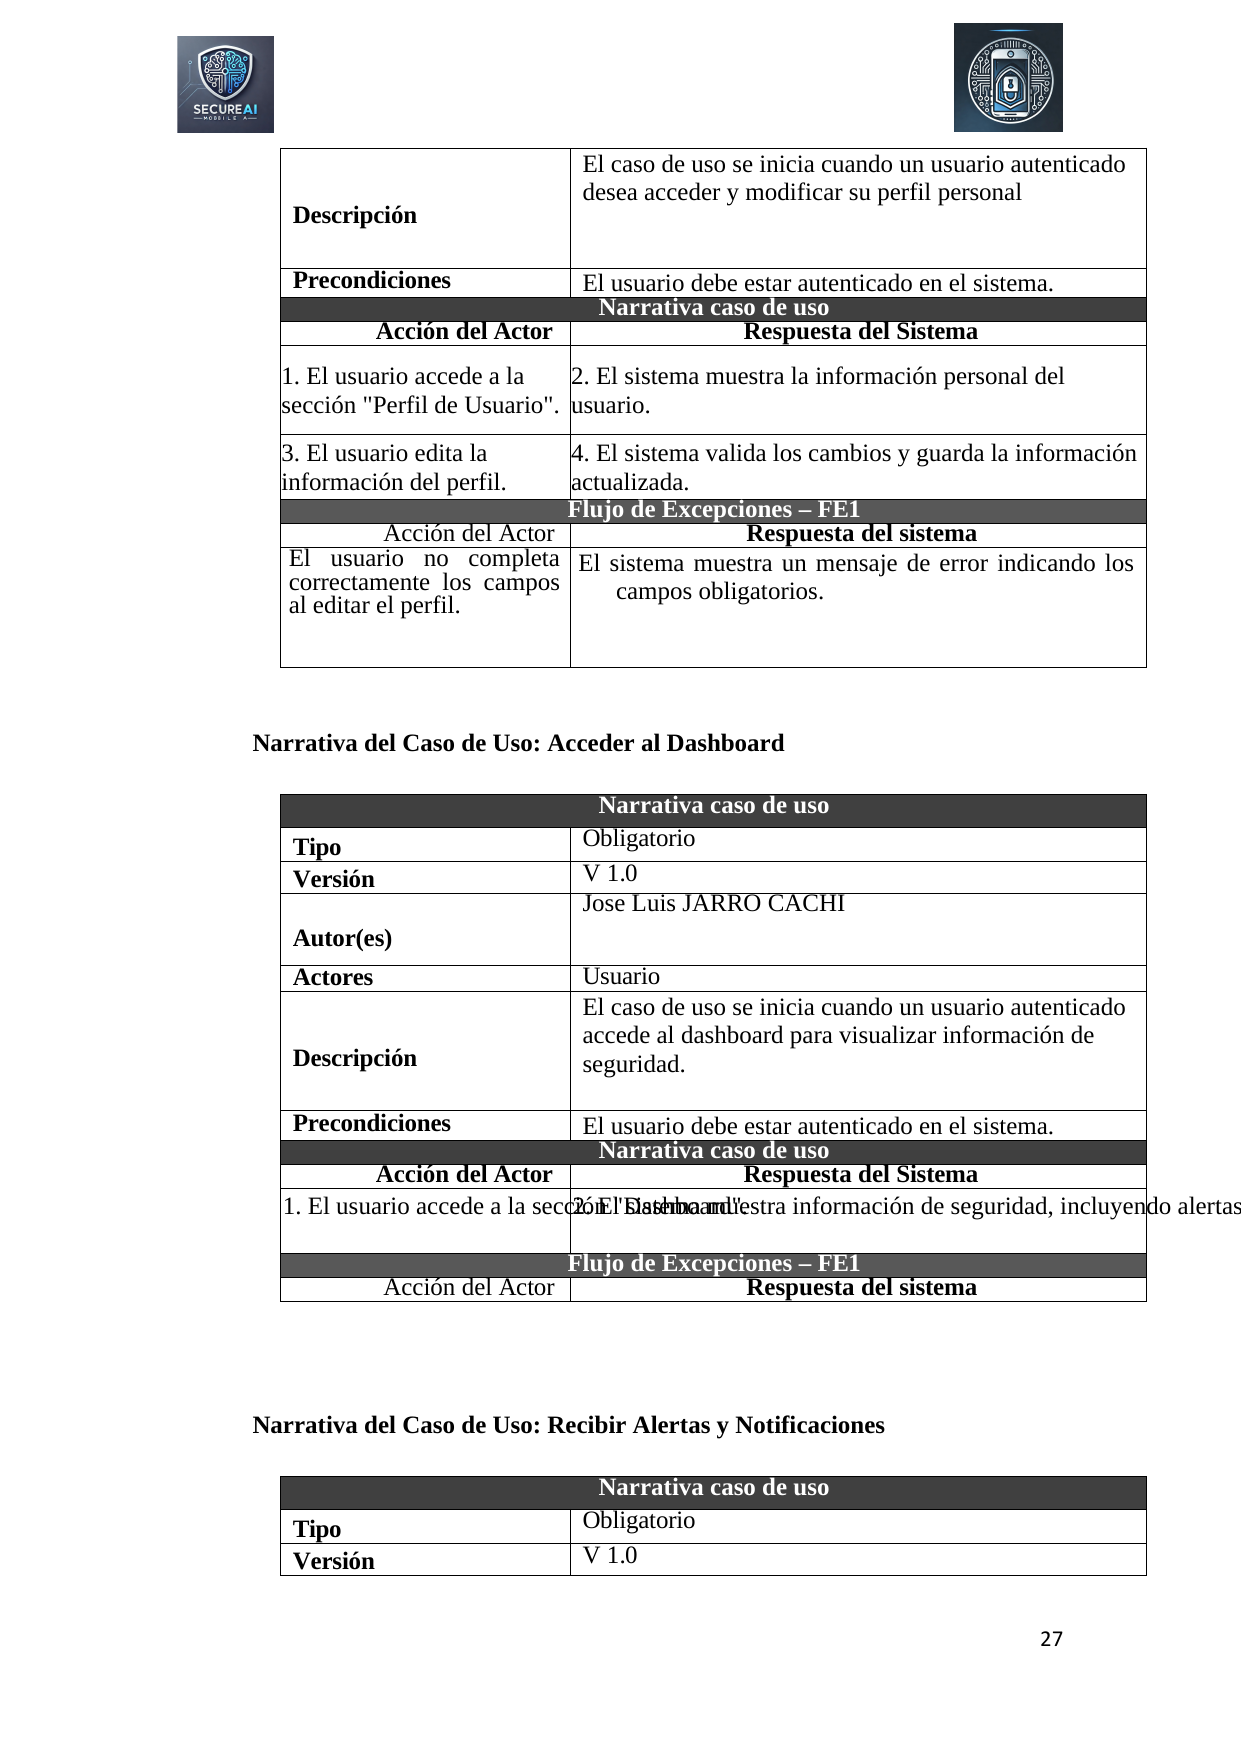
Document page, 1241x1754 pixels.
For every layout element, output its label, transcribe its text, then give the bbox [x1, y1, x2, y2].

table_cell Acción del Actor [281, 524, 570, 547]
table_cell El usuario debe estar autenticado en el sistema. [571, 1111, 1146, 1140]
table_cell Respuesta del Sistema [571, 1165, 1146, 1188]
table_cell Respuesta del sistema [571, 1278, 1146, 1301]
table_cell [281, 1189, 570, 1253]
table_cell [571, 1189, 1146, 1253]
table_cell Respuesta del Sistema [571, 322, 1146, 345]
table_cell V 1.0 [571, 862, 1146, 893]
table_cell Actores [281, 966, 570, 991]
table_cell 4. El sistema valida los cambios y guarda la información actualizada. [571, 435, 1146, 499]
table_cell Tipo [281, 1510, 570, 1543]
table_cell 2. El sistema muestra la información personal del usuario. [571, 346, 1146, 434]
table_cell Tipo [281, 828, 570, 861]
table_cell Narrativa caso de uso [281, 1141, 1146, 1164]
table_cell Descripción [281, 992, 570, 1110]
text Narrativa del Caso de Uso: Recibir Alertas y Notificaciones [252, 1410, 1063, 1439]
table_cell Respuesta del sistema [571, 524, 1146, 547]
table_cell El usuario no completa correctamente los campos al editar el perfil. [281, 548, 570, 667]
table_cell Versión [281, 862, 570, 893]
table_cell Usuario [571, 966, 1146, 991]
table_cell Flujo de Excepciones – FE1 [281, 500, 1146, 523]
table_cell Autor(es) [281, 894, 570, 965]
table_header Narrativa caso de uso [281, 795, 1146, 827]
table_cell Acción del Actor [281, 1165, 570, 1188]
picture [177, 36, 274, 133]
table_cell Acción del Actor [281, 322, 570, 345]
table_cell Narrativa caso de uso [281, 298, 1146, 321]
table_cell Obligatorio [571, 1510, 1146, 1543]
table_cell Obligatorio [571, 828, 1146, 861]
table_cell El caso de uso se inicia cuando un usuario autenticado desea acceder y modificar su perfil personal [571, 149, 1146, 267]
table_cell El usuario debe estar autenticado en el sistema. [571, 269, 1146, 297]
text Narrativa del Caso de Uso: Acceder al Dashboard [252, 728, 1063, 757]
table_cell Versión [281, 1544, 570, 1575]
table_cell Precondiciones [281, 1111, 570, 1140]
table_cell El caso de uso se inicia cuando un usuario autenticado accede al dashboard para visualizar información de seguridad. [571, 992, 1146, 1110]
table_cell Acción del Actor [281, 1278, 570, 1301]
table_cell 1. El usuario accede a la sección "Perfil de Usuario". [281, 346, 570, 434]
picture [954, 23, 1063, 132]
table_cell V 1.0 [571, 1544, 1146, 1575]
table_cell El sistema muestra un mensaje de error indicando los campos obligatorios. [571, 548, 1146, 667]
table_cell Jose Luis JARRO CACHI [571, 894, 1146, 965]
table_cell Flujo de Excepciones – FE1 [281, 1254, 1146, 1277]
table_cell Descripción [281, 149, 570, 267]
table_cell Precondiciones [281, 269, 570, 297]
table_cell 3. El usuario edita la información del perfil. [281, 435, 570, 499]
table_header Narrativa caso de uso [281, 1477, 1146, 1509]
